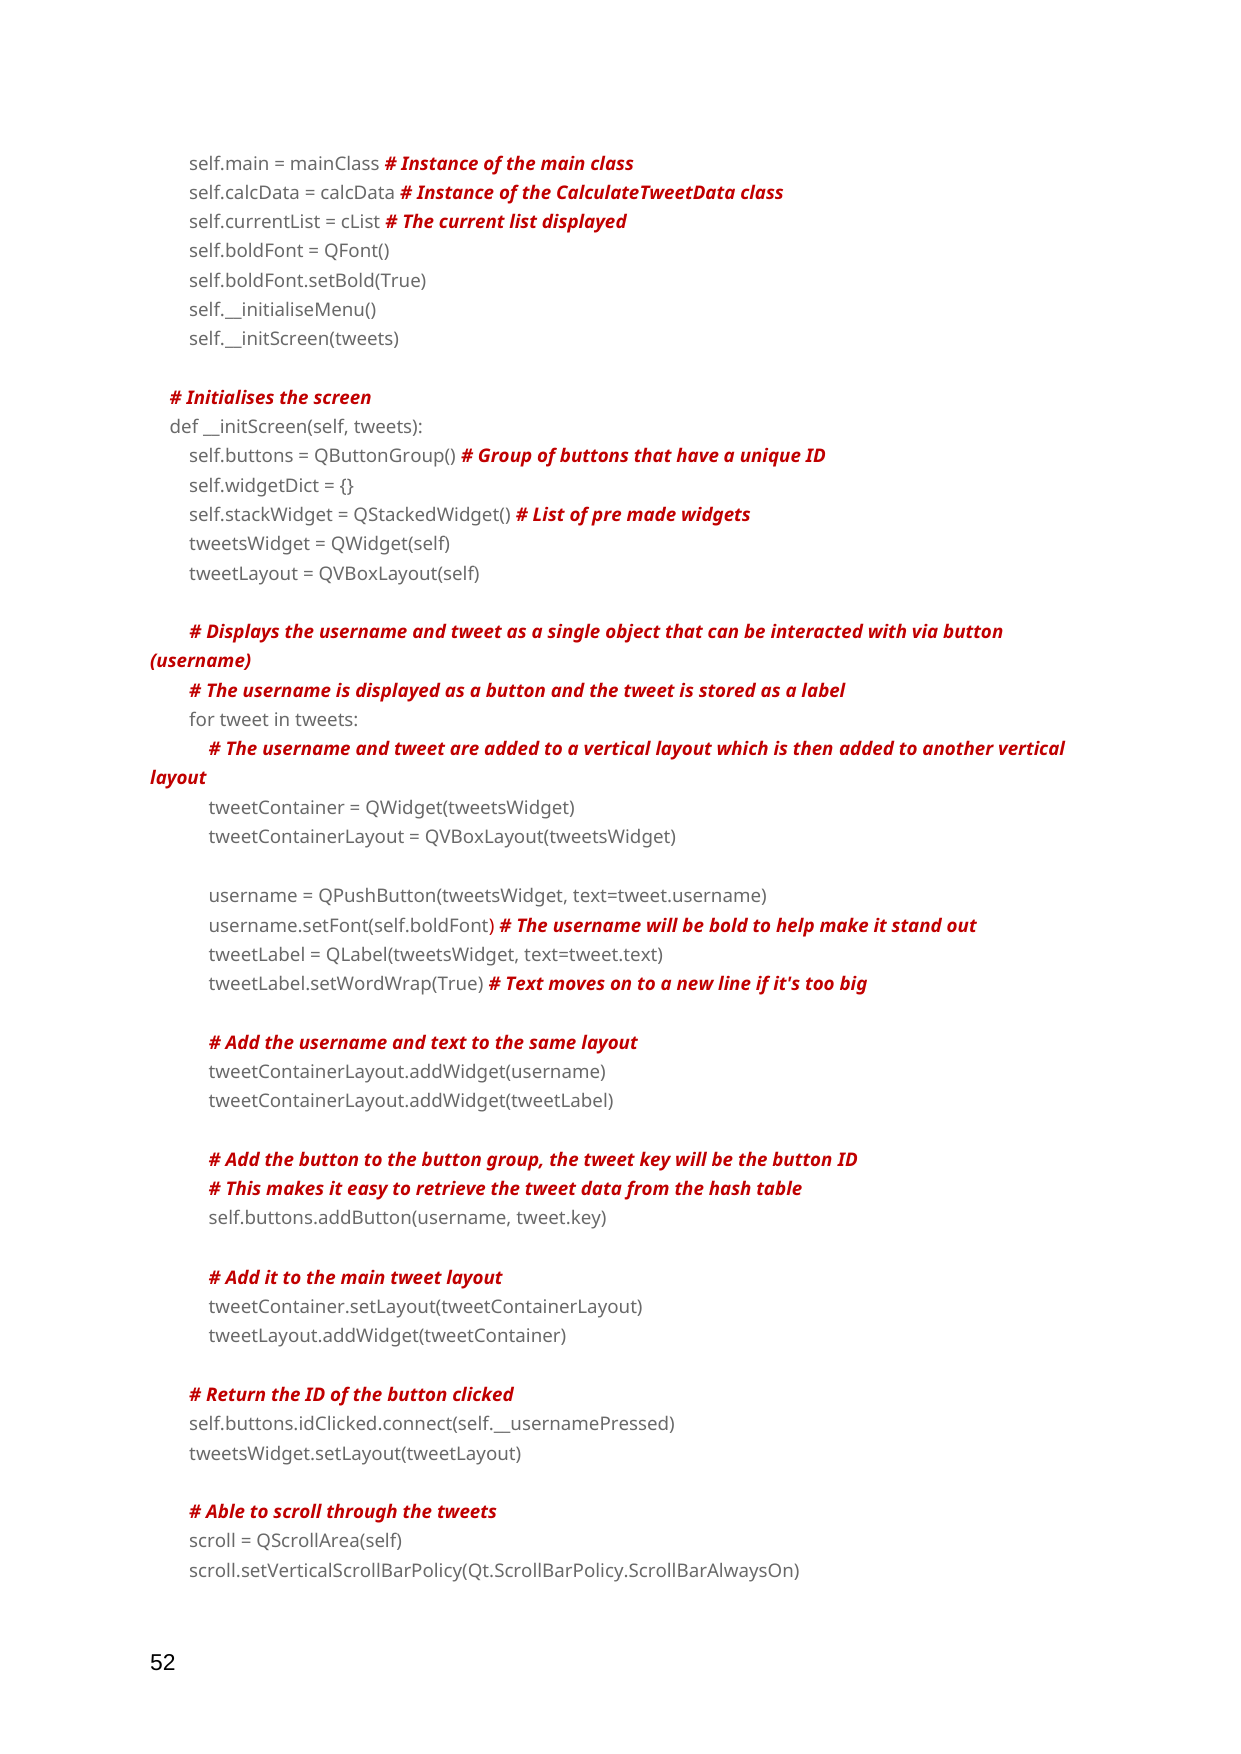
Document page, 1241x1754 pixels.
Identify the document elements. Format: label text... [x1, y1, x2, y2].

text # Return the ID of the button clicked [150, 1381, 1090, 1407]
text # This makes it easy to retrieve the tweet data from the hash table [150, 1175, 1090, 1201]
text # Initialises the screen [150, 384, 1090, 410]
text self.boldFont = QFont() [150, 238, 1090, 263]
text # The username and tweet are added to a vertical layout which is then added to another vertical layout [150, 735, 1090, 790]
text tweetContainer = QWidget(tweetsWidget) [150, 794, 1090, 819]
text self.__initScreen(tweets) [150, 326, 1090, 351]
text self.buttons.addButton(username, tweet.key) [150, 1205, 1090, 1230]
text self.buttons = QButtonGroup() # Group of buttons that have a unique ID [150, 443, 1090, 468]
text def __initScreen(self, tweets): [150, 413, 1090, 439]
text tweetLabel = QLabel(tweetsWidget, text=tweet.text) [150, 941, 1090, 967]
text tweetContainerLayout.addWidget(username) [150, 1058, 1090, 1084]
text # Add the username and text to the same layout [150, 1029, 1090, 1054]
text scroll.setVerticalScrollBarPolicy(Qt.ScrollBarPolicy.ScrollBarAlwaysOn) [150, 1557, 1090, 1582]
text self.widgetDict = {} [150, 472, 1090, 497]
text tweetLabel.setWordWrap(True) # Text moves on to a new line if it's too big [150, 971, 1090, 996]
text # Able to scroll through the tweets [150, 1498, 1090, 1524]
text tweetContainerLayout = QVBoxLayout(tweetsWidget) [150, 823, 1090, 849]
text tweetsWidget = QWidget(self) [150, 531, 1090, 556]
text tweetLayout.addWidget(tweetContainer) [150, 1323, 1090, 1348]
text tweetsWidget.setLayout(tweetLayout) [150, 1440, 1090, 1465]
text self.calcData = calcData # Instance of the CalculateTweetData class [150, 179, 1090, 205]
text # Displays the username and tweet as a single object that can be interacted with via button (username) [150, 618, 1090, 673]
text # Add it to the main tweet layout [150, 1264, 1090, 1290]
text self.main = mainClass # Instance of the main class [150, 150, 1090, 176]
text self.stackWidget = QStackedWidget() # List of pre made widgets [150, 501, 1090, 527]
text tweetContainer.setLayout(tweetContainerLayout) [150, 1293, 1090, 1319]
text self.buttons.idClicked.connect(self.__usernamePressed) [150, 1411, 1090, 1436]
text for tweet in tweets: [150, 706, 1090, 732]
text tweetContainerLayout.addWidget(tweetLabel) [150, 1088, 1090, 1113]
text username.setFont(self.boldFont) # The username will be bold to help make it stand out [150, 912, 1090, 937]
text self.currentList = cList # The current list displayed [150, 208, 1090, 234]
text tweetLayout = QVBoxLayout(self) [150, 560, 1090, 585]
text username = QPushButton(tweetsWidget, text=tweet.username) [150, 883, 1090, 908]
text self.boldFont.setBold(True) [150, 267, 1090, 293]
text self.__initialiseMenu() [150, 296, 1090, 322]
text scroll = QScrollArea(self) [150, 1528, 1090, 1553]
text # The username is displayed as a button and the tweet is stored as a label [150, 677, 1090, 702]
text # Add the button to the button group, the tweet key will be the button ID [150, 1146, 1090, 1172]
